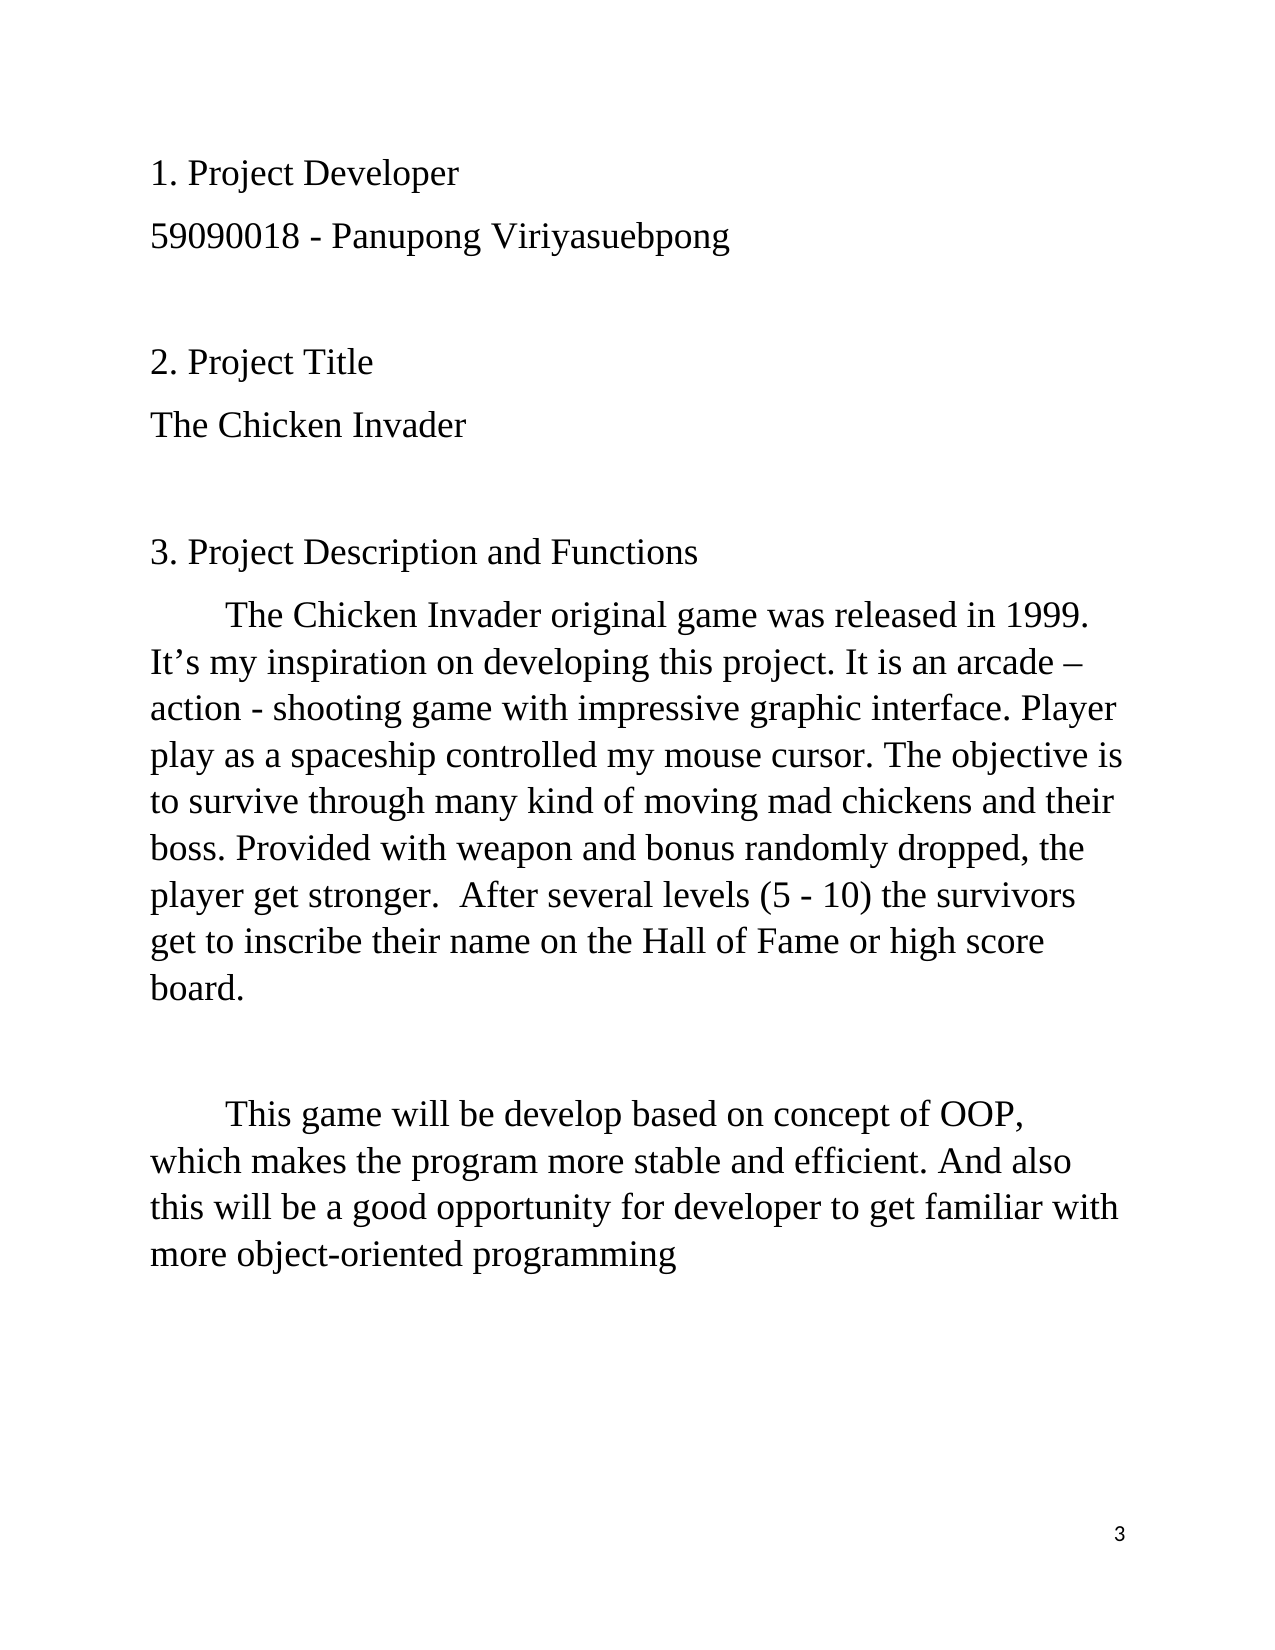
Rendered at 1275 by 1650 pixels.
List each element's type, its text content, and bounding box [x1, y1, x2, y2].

text 59090018 - Panupong Viriyasuebpong [150, 213, 1125, 256]
text 1. Project Developer [150, 150, 1125, 193]
text 2. Project Title [150, 340, 1125, 383]
text 3. Project Description and Functions [150, 529, 1125, 572]
text This game will be develop based on concept of OOP, which makes the program more stable and efficient. And also this will be a good opportunity for developer to get familiar with more object-oriented programming [150, 1092, 1125, 1274]
text The Chicken Invader [150, 403, 1125, 446]
text The Chicken Invader original game was released in 1999. It’s my inspiration on developing this project. It is an arcade – action - shooting game with impressive graphic interface. Player play as a spaceship controlled my mouse cursor. The objective is to survive through many kind of moving mad chickens and their boss. Provided with weapon and bonus randomly dropped, the player get stronger. After several levels (5 - 10) the survivors get to inscribe their name on the Hall of Fame or high score board. [150, 593, 1125, 1008]
